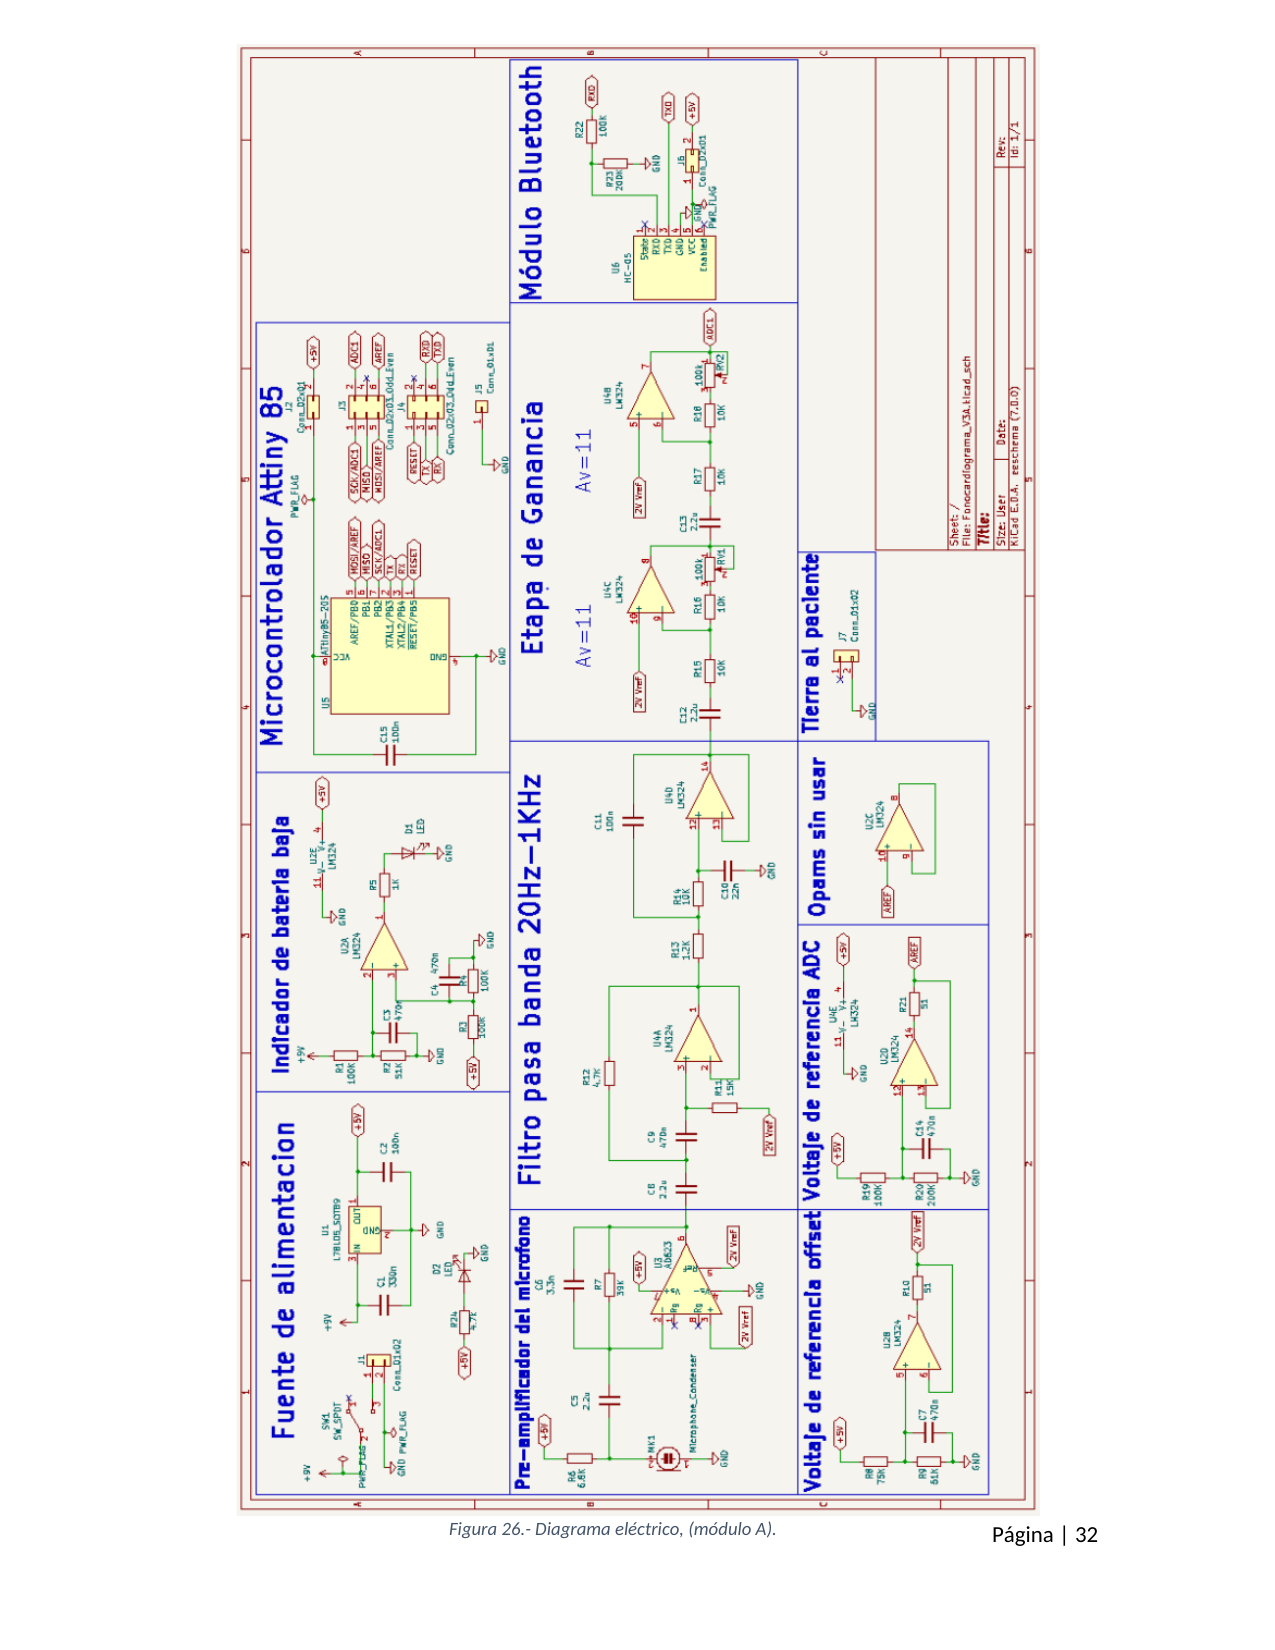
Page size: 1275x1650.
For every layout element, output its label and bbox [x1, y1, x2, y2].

picture [238, 45, 1040, 1516]
